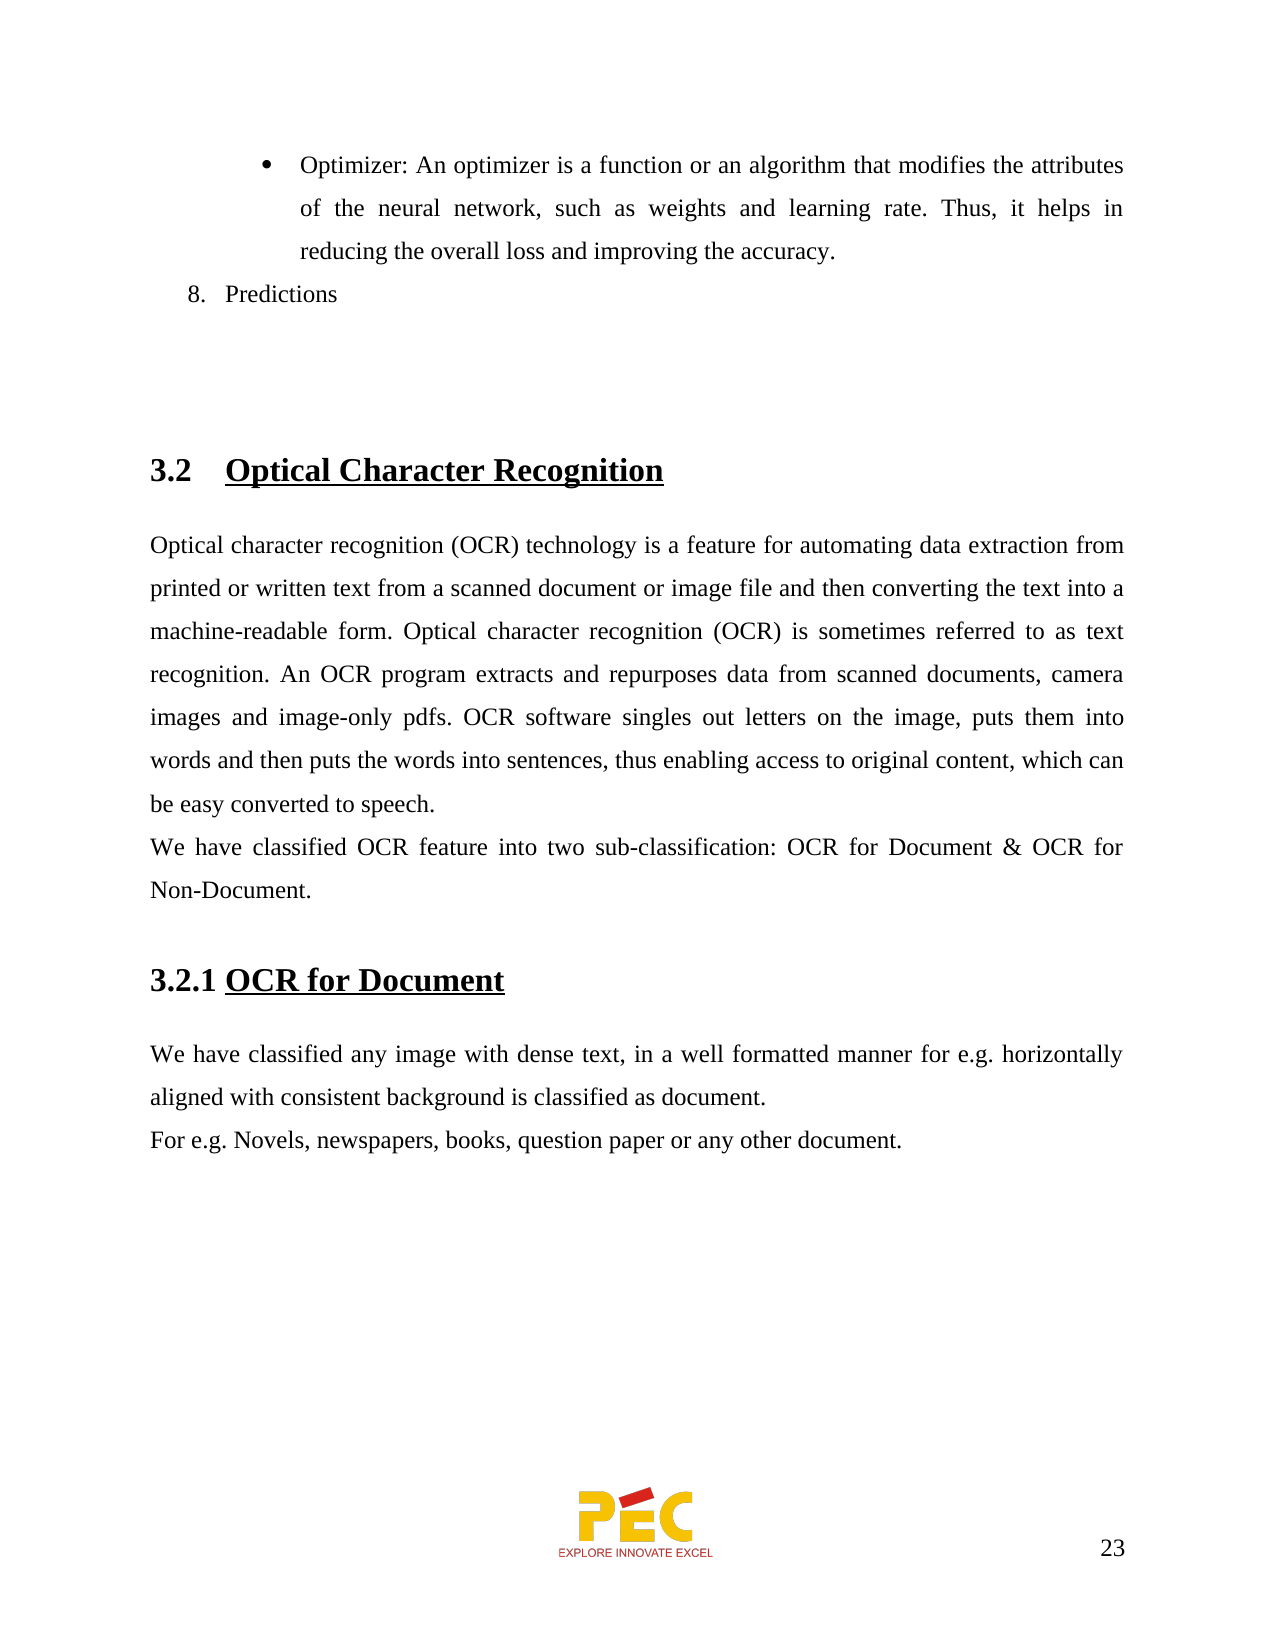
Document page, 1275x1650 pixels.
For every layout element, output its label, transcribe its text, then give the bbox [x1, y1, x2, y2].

text We have classified any image with dense text, in a well formatted manner for e.g. horizontally aligned with consistent background is classified as document. [150, 1039, 1125, 1111]
subtitle Optical Character Recognition [150, 450, 1125, 489]
text For e.g. Novels, newspapers, books, question paper or any other document. [150, 1126, 1125, 1154]
picture [559, 1487, 713, 1557]
list Predictions [187, 279, 1125, 308]
text Optical character recognition (OCR) technology is a feature for automating data extraction from printed or written text from a scanned document or image file and then converting the text into a machine-readable form. Optical character recognition (OCR) is sometimes referred to as text recognition. An OCR program extracts and repurposes data from scanned documents, camera images and image-only pdfs. OCR software singles out letters on the image, puts them into words and then puts the words into sentences, thus enabling access to original content, which can be easy converted to speech. [150, 530, 1125, 817]
text We have classified OCR feature into two sub-classification: OCR for Document & OCR for Non-Document. [150, 832, 1125, 904]
list Optimizer: An optimizer is a function or an algorithm that modifies the attributes of the neural network, such as weights and learning rate. Thus, it helps in reducing the overall loss and improving the accuracy. [262, 150, 1125, 265]
subtitle OCR for Document [150, 960, 1125, 998]
